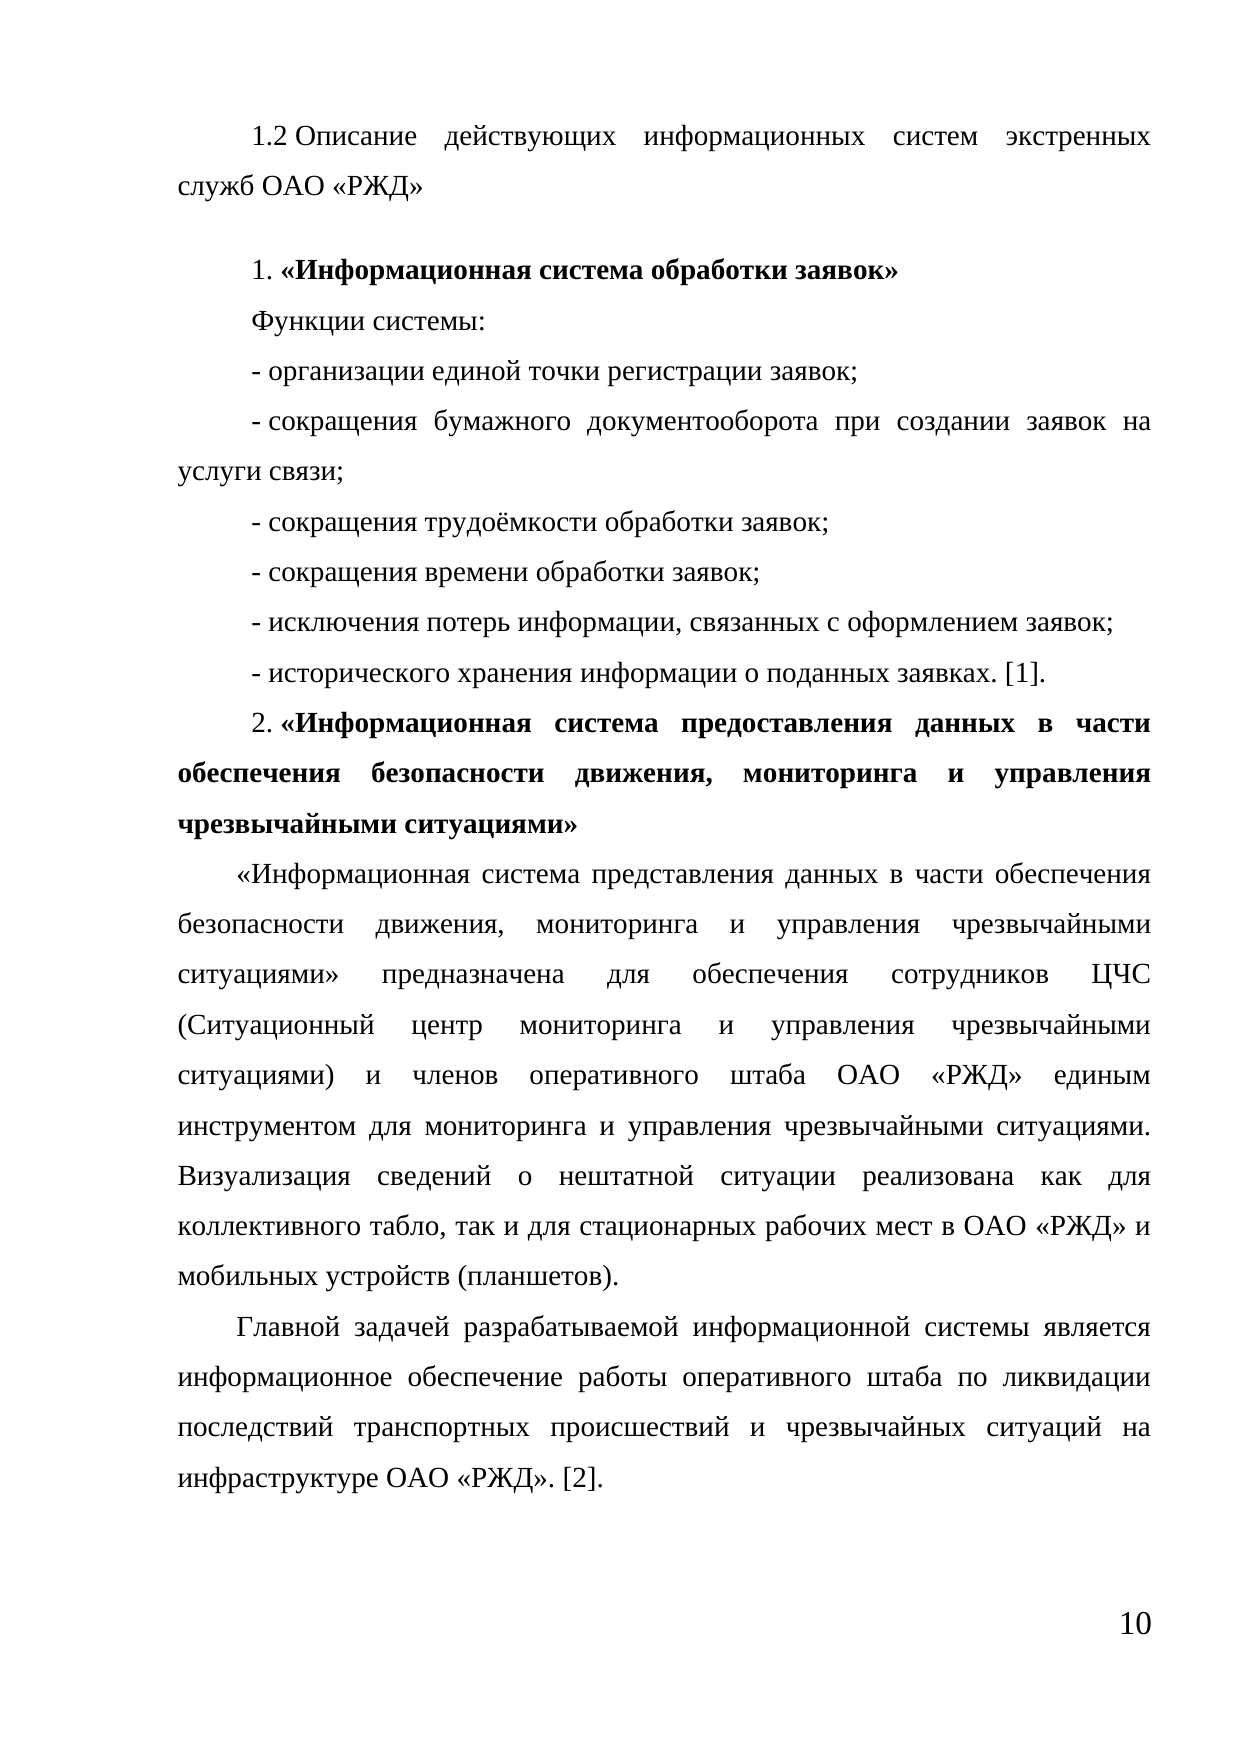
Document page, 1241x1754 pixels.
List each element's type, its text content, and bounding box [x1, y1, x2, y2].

text - сокращения бумажного документооборота при создании заявок на услуги связи; [177, 403, 1152, 487]
text «Информационная система представления данных в части обеспечения безопасности движения, мониторинга и управления чрезвычайными ситуациями» предназначена для обеспечения сотрудников ЦЧС (Ситуационный центр мониторинга и управления чрезвычайными ситуациями) и членов оперативного штаба ОАО «РЖД» единым инструментом для мониторинга и управления чрезвычайными ситуациями. Визуализация сведений о нештатной ситуации реализована как для коллективного табло, так и для стационарных рабочих мест в ОАО «РЖД» и мобильных устройств (планшетов). [177, 856, 1152, 1292]
subtitle 1.2 Описание действующих информационных систем экстренных служб ОАО «РЖД» [177, 118, 1152, 202]
text - сокращения трудоёмкости обработки заявок; [177, 504, 1152, 537]
text 1. «Информационная система обработки заявок» [177, 252, 1152, 286]
text Функции системы: [177, 303, 1152, 336]
text - сокращения времени обработки заявок; [177, 554, 1152, 588]
text 2. «Информационная система предоставления данных в части обеспечения безопасности движения, мониторинга и управления чрезвычайными ситуациями» [177, 705, 1152, 839]
text - исключения потерь информации, связанных с оформлением заявок; [177, 604, 1152, 638]
text Главной задачей разрабатываемой информационной системы является информационное обеспечение работы оперативного штаба по ликвидации последствий транспортных происшествий и чрезвычайных ситуаций на инфраструктуре ОАО «РЖД». [2]. [177, 1309, 1152, 1493]
text - исторического хранения информации о поданных заявках. [1]. [177, 655, 1152, 688]
text - организации единой точки регистрации заявок; [177, 353, 1152, 386]
